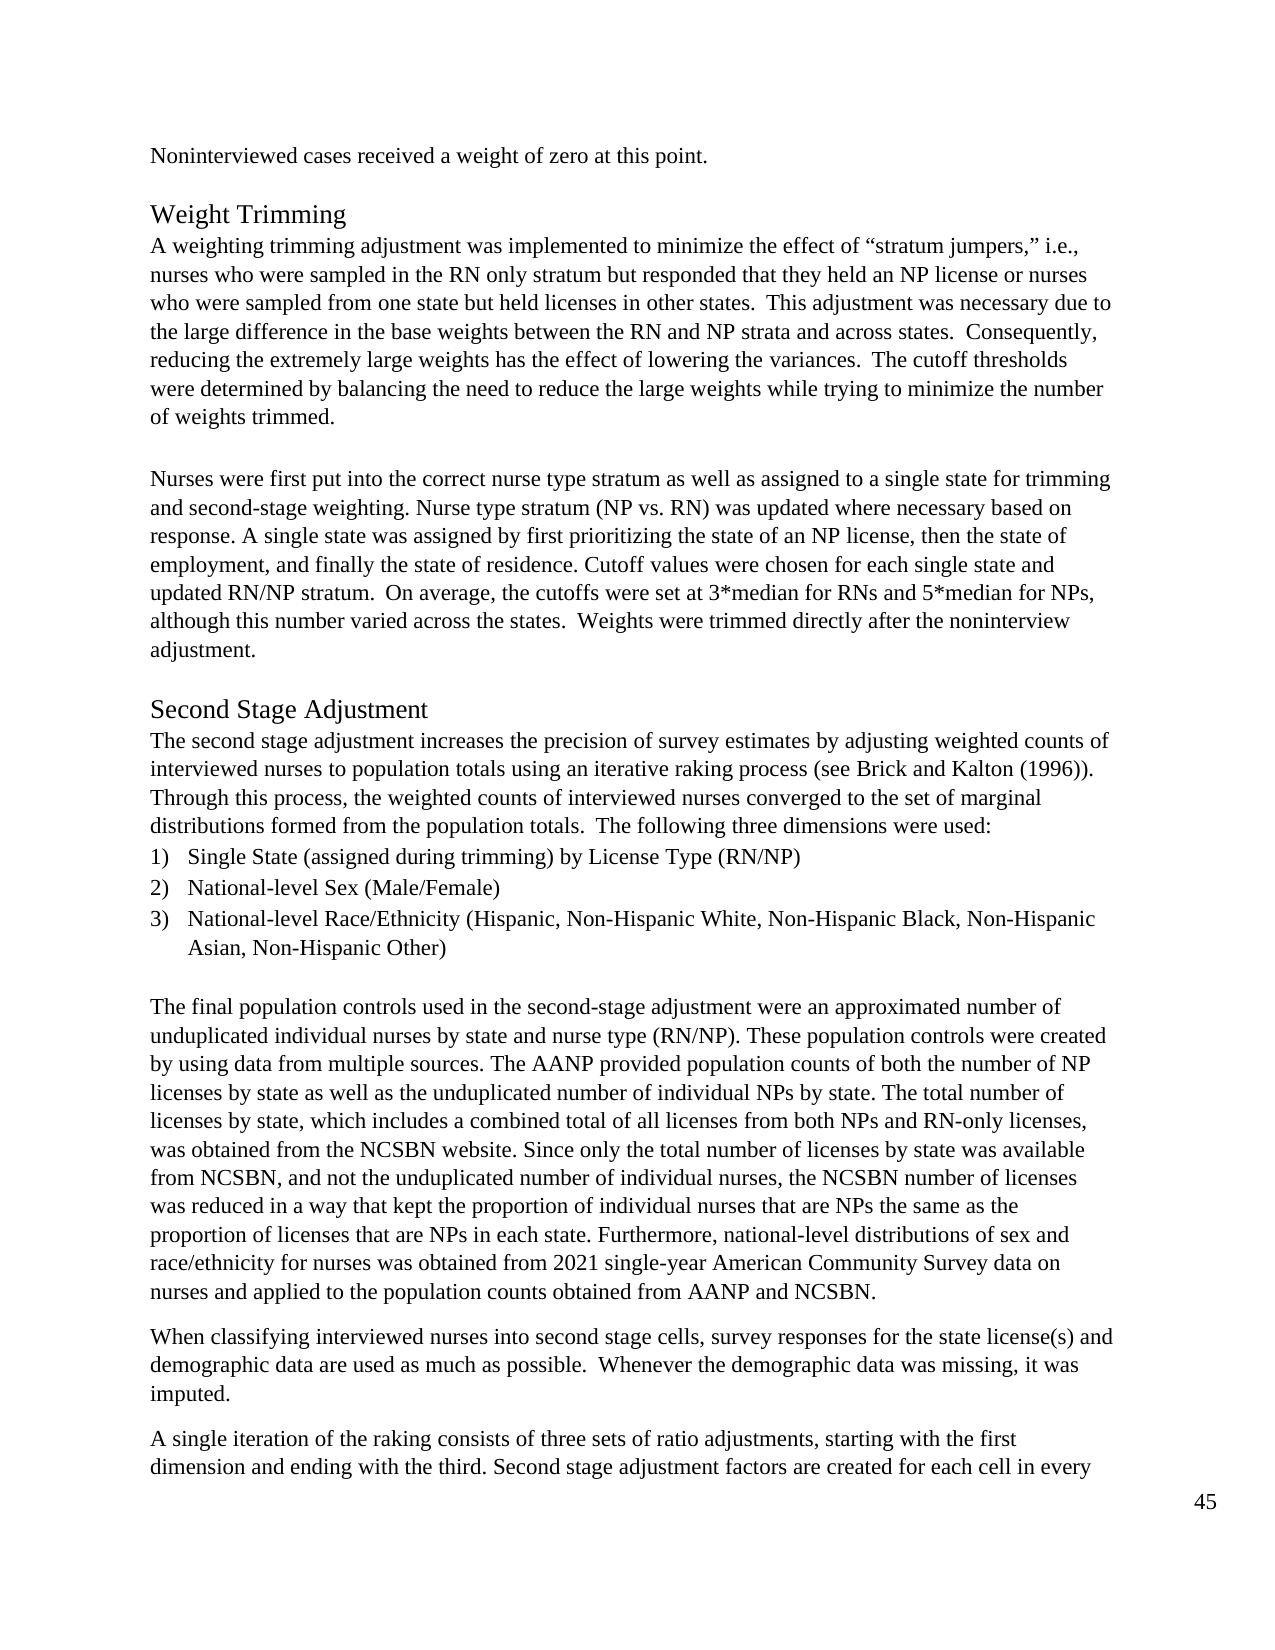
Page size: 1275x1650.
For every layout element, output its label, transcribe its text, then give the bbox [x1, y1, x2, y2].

list National-level Race/Ethnicity (Hispanic, Non-Hispanic White, Non-Hispanic Black, Non-Hispanic Asian, Non-Hispanic Other) [150, 905, 1115, 960]
list Single State (assigned during trimming) by License Type (RN/NP) [150, 843, 1115, 869]
text Nurses were first put into the correct nurse type stratum as well as assigned to a single state for trimming and second-stage weighting. Nurse type stratum (NP vs. RN) was updated where necessary based on response. A single state was assigned by first prioritizing the state of an NP license, then the state of employment, and finally the state of residence. Cutoff values were chosen for each single state and updated RN/NP stratum. On average, the cutoffs were set at 3*median for RNs and 5*median for NPs, although this number varied across the states. Weights were trimmed directly after the noninterview adjustment. [150, 465, 1115, 662]
text When classifying interviewed nurses into second stage cells, survey responses for the state license(s) and demographic data are used as much as possible. Whenever the demographic data was missing, it was imputed. [150, 1323, 1115, 1406]
subtitle Weight Trimming [150, 198, 1217, 230]
subtitle Second Stage Adjustment [150, 693, 1217, 724]
text The final population controls used in the second-stage adjustment were an approximated number of unduplicated individual nurses by state and nurse type (RN/NP). These population controls were created by using data from multiple sources. The AANP provided population counts of both the number of NP licenses by state as well as the unduplicated number of individual NPs by state. The total number of licenses by state, which includes a combined total of all licenses from both NPs and RN-only licenses, was obtained from the NCSBN website. Since only the total number of licenses by state was available from NCSBN, and not the unduplicated number of individual nurses, the NCSBN number of licenses was reduced in a way that kept the proportion of individual nurses that are NPs the same as the proportion of licenses that are NPs in each state. Furthermore, national-level distributions of sex and race/ethnicity for nurses was obtained from 2021 single-year American Community Survey data on nurses and applied to the population counts obtained from AANP and NCSBN. [150, 993, 1115, 1304]
list National-level Sex (Male/Female) [150, 874, 1115, 901]
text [150, 142, 1124, 168]
text The second stage adjustment increases the precision of survey estimates by adjusting weighted counts of interviewed nurses to population totals using an iterative raking process (see Brick and Kalton (1996)). Through this process, the weighted counts of interviewed nurses converged to the set of marginal distributions formed from the population totals. The following three dimensions were used: [150, 727, 1115, 838]
text A weighting trimming adjustment was implemented to minimize the effect of “stratum jumpers,” i.e., nurses who were sampled in the RN only stratum but responded that they held an NP license or nurses who were sampled from one state but held licenses in other states. This adjustment was necessary due to the large difference in the base weights between the RN and NP strata and across states. Consequently, reducing the extremely large weights has the effect of lowering the variances. The cutoff thresholds were determined by balancing the need to reduce the large weights while trying to minimize the number of weights trimmed. [150, 232, 1115, 429]
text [150, 1425, 1115, 1479]
